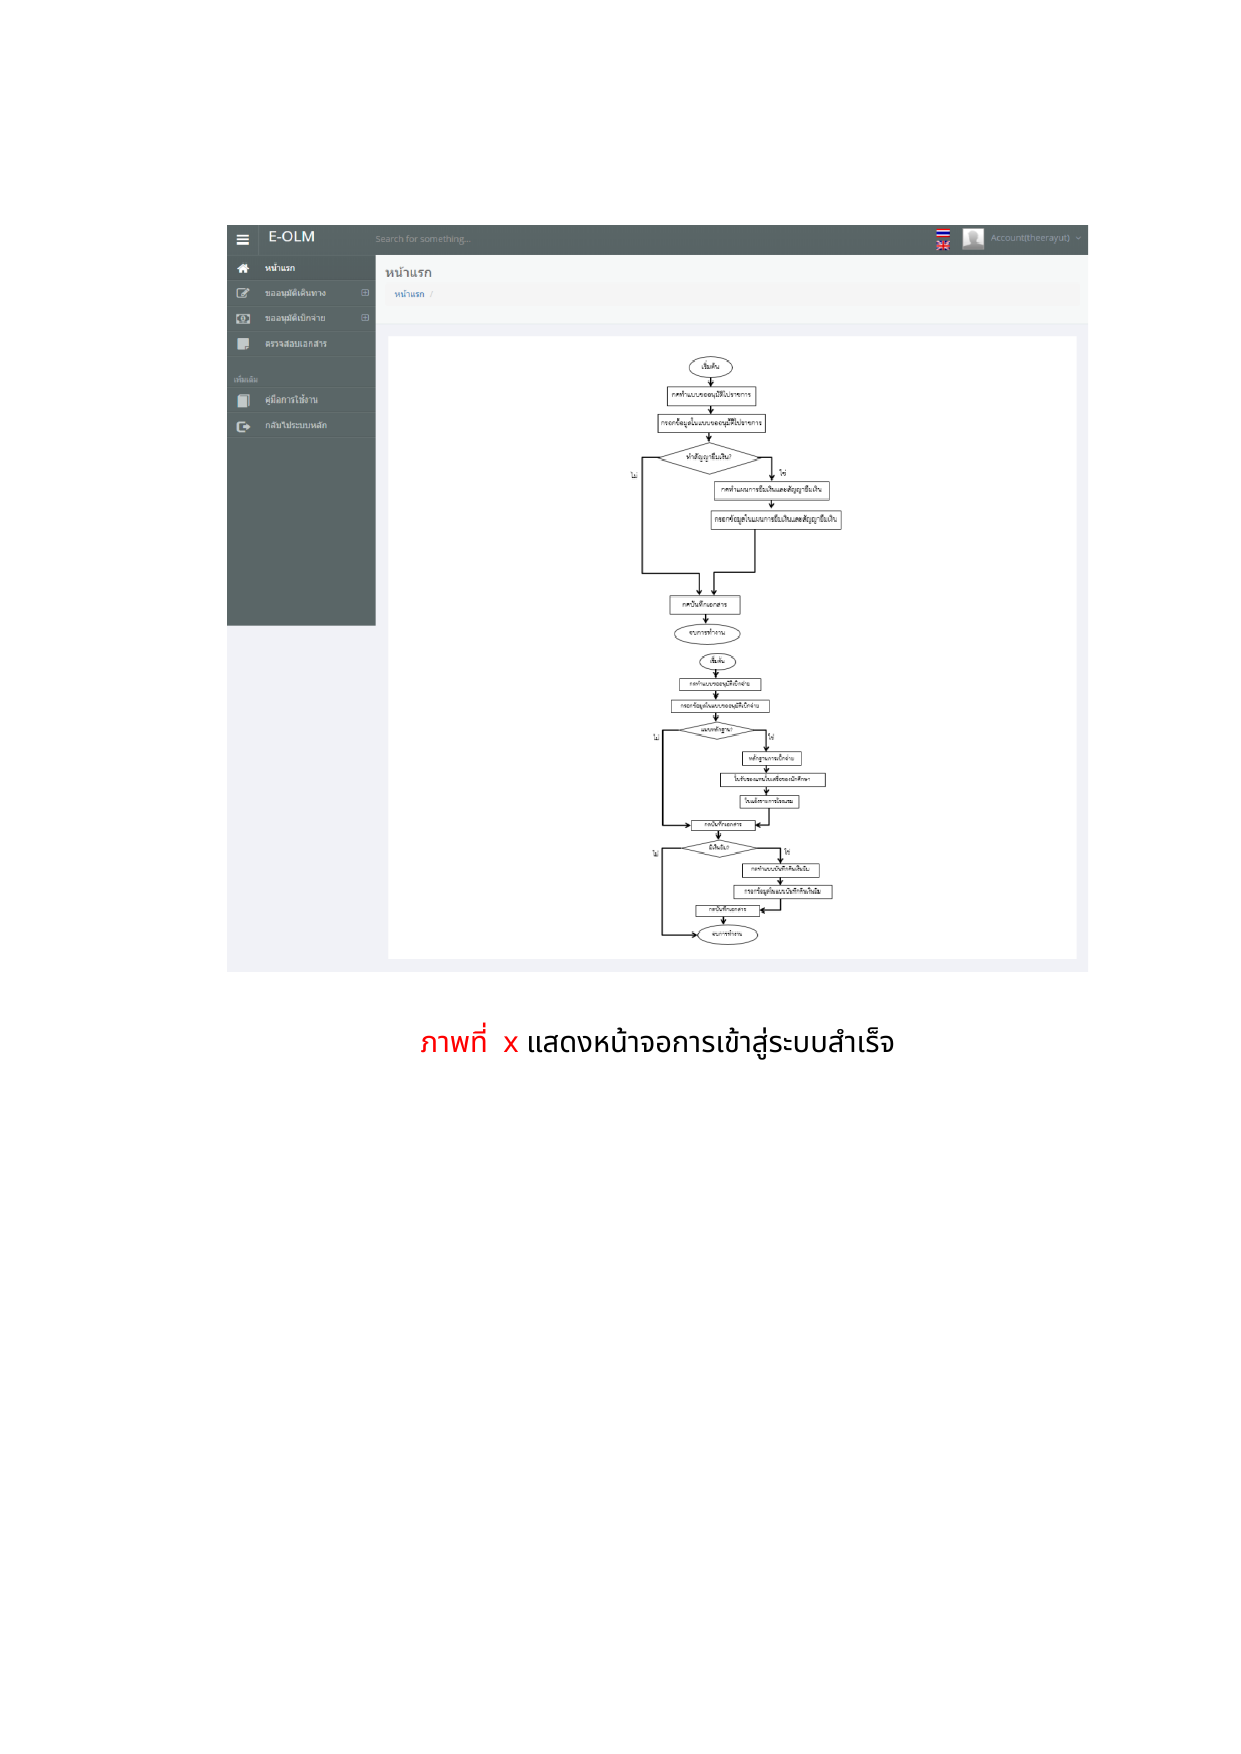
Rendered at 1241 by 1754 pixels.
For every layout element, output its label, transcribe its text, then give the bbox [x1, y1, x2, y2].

picture [227, 225, 1089, 972]
text ภาพที่ x แสดงหน้าจอการเข้าสู่ระบบสำเร็จ [225, 1022, 1090, 1066]
